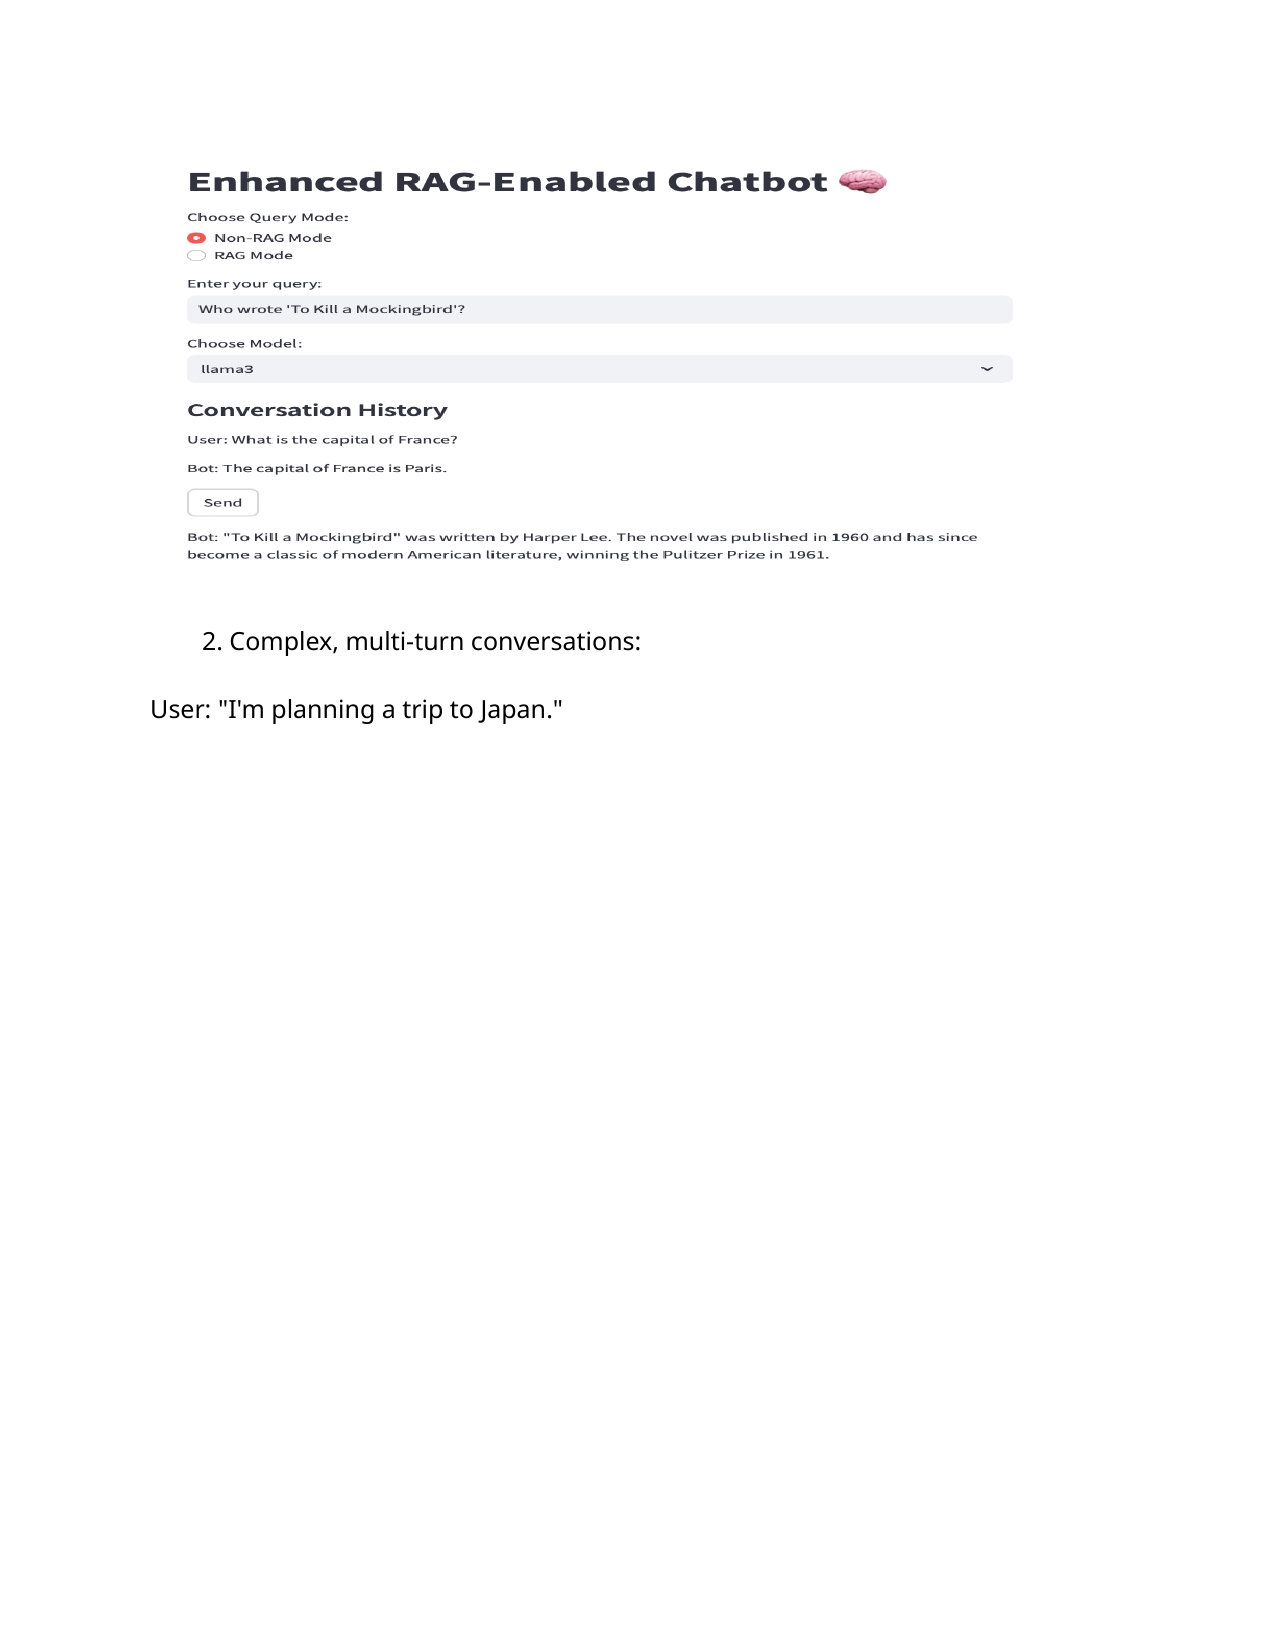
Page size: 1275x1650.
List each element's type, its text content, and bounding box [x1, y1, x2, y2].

text 2. Complex, multi-turn conversations: [150, 624, 1125, 658]
picture [150, 150, 1057, 590]
text User: "I'm planning a trip to Japan." [150, 658, 1125, 726]
